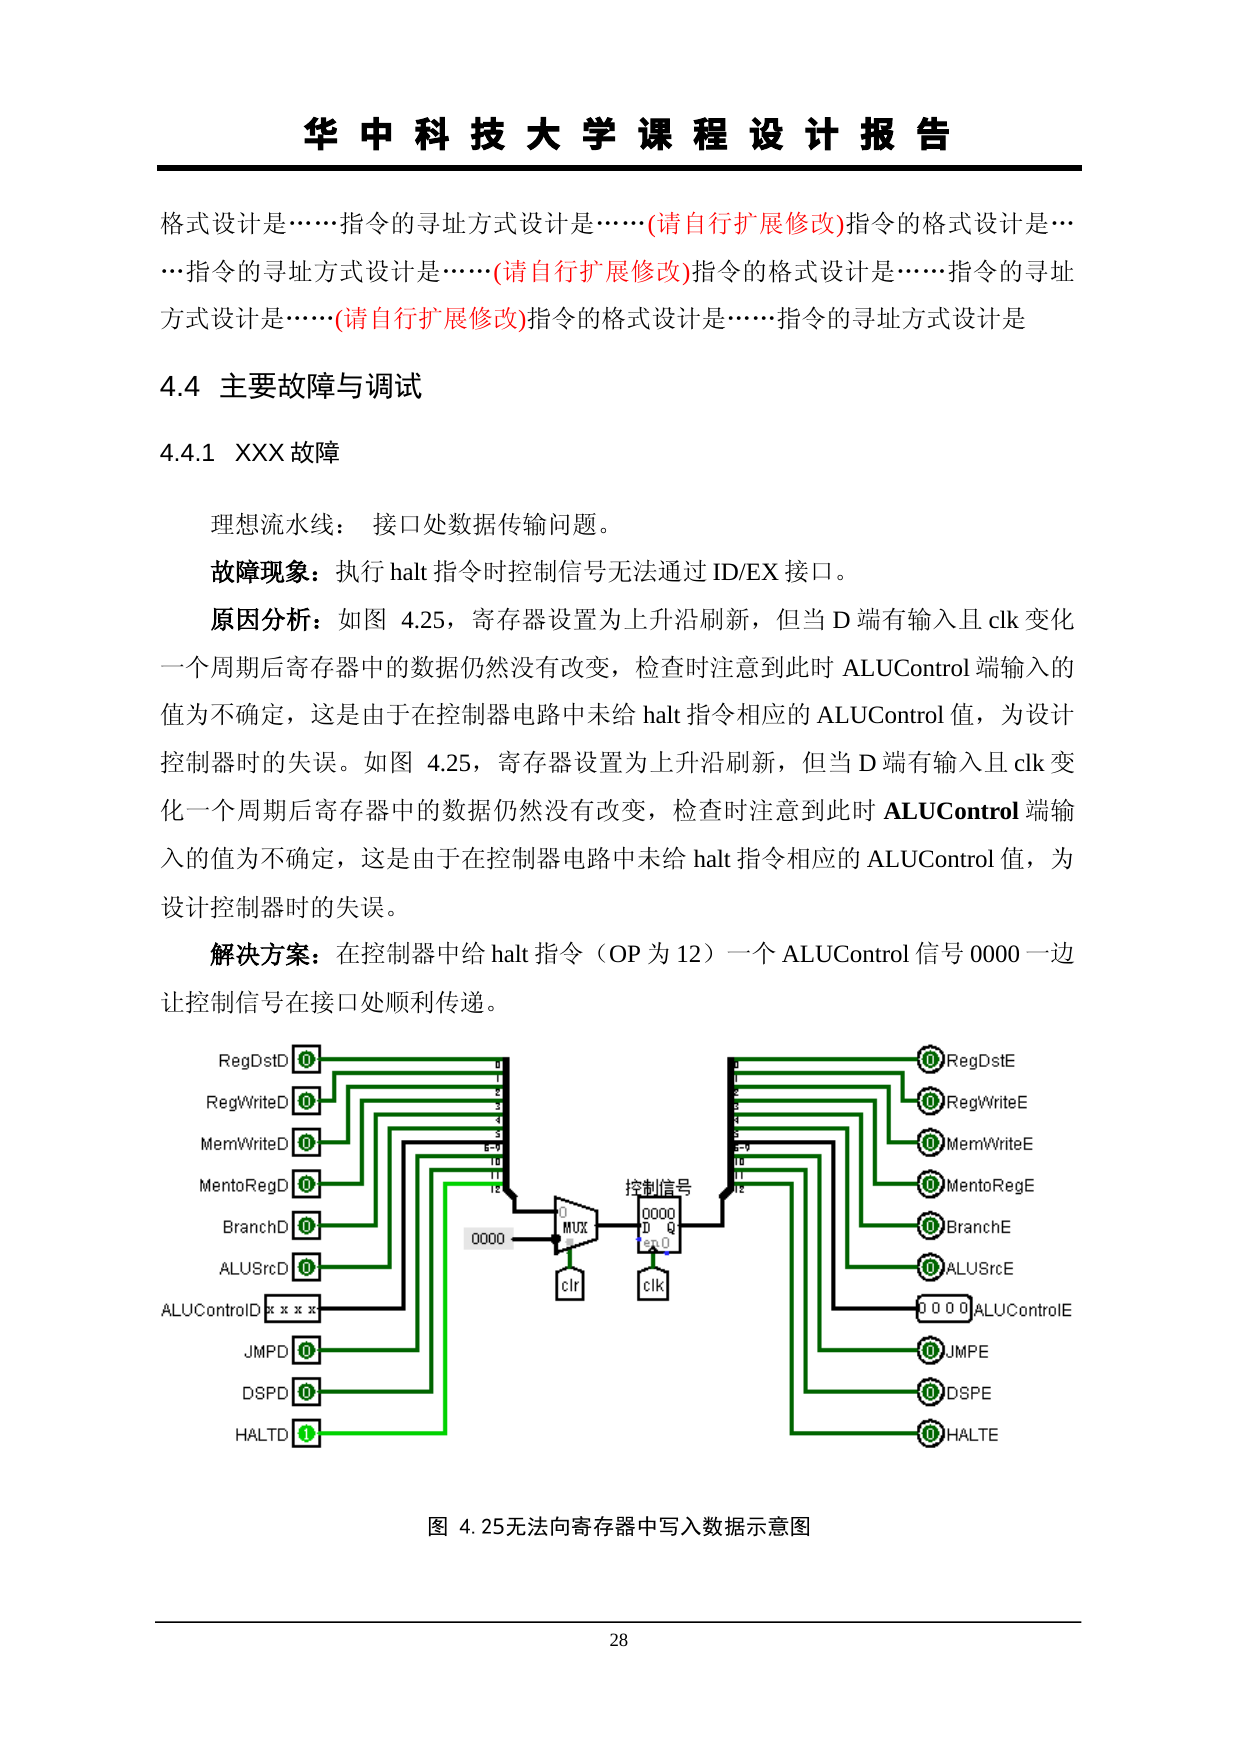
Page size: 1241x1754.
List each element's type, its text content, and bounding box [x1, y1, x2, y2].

text 理想流水线： 接口处数据传输问题。 [159, 499, 1104, 547]
subtitle 主要故障与调试 [159, 367, 1053, 402]
text 故障现象：执行halt指令时控制信号无法通过ID/EX接口。 [159, 547, 1075, 594]
subtitle XXX故障 [159, 427, 1078, 475]
text 解决方案：在控制器中给halt指令（OP为12）一个ALUControl信号0000一边让控制信号在接口处顺利传递。 [159, 929, 1075, 1024]
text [159, 198, 1075, 342]
picture [159, 1024, 1081, 1466]
